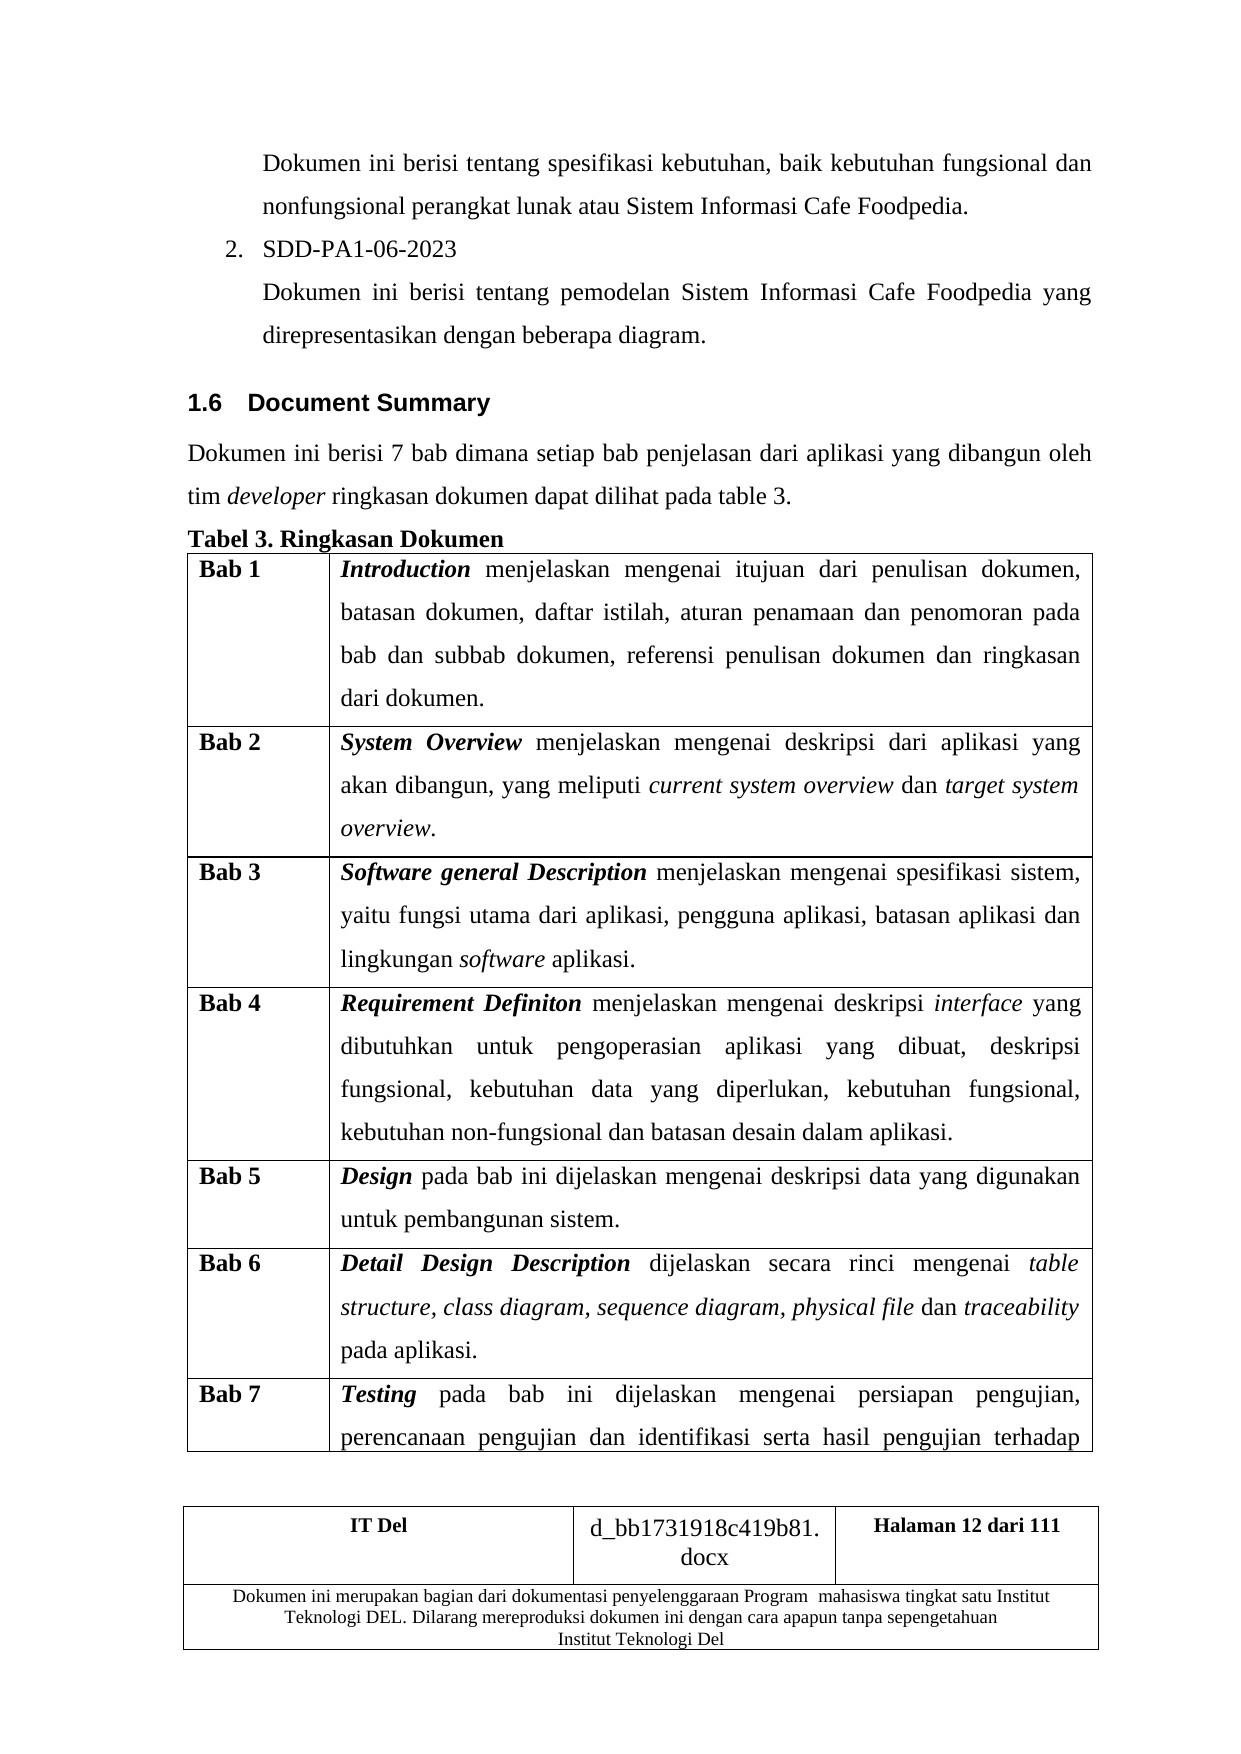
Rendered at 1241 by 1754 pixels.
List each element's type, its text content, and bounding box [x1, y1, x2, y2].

text Tabel 3. Ringkasan Dokumen [187, 524, 1092, 553]
table_cell Bab 2 [188, 727, 329, 856]
table_cell Bab 5 [188, 1161, 329, 1247]
subtitle Document Summary [187, 388, 1092, 417]
text Dokumen ini berisi 7 bab dimana setiap bab penjelasan dari aplikasi yang dibangun oleh tim developer ringkasan dokumen dapat dilihat pada table 3. [187, 438, 1092, 509]
list Dokumen ini berisi tentang spesifikasi kebutuhan, baik kebutuhan fungsional dan nonfungsional perangkat lunak atau Sistem Informasi Cafe Foodpedia. [262, 148, 1092, 219]
table_cell System Overview menjelaskan mengenai deskripsi dari aplikasi yang akan dibangun, yang meliputi current system overview dan target system overview. [330, 727, 1092, 856]
table_header Introduction menjelaskan mengenai itujuan dari penulisan dokumen, batasan dokumen, daftar istilah, aturan penamaan dan penomoran pada bab dan subbab dokumen, referensi penulisan dokumen dan ringkasan dari dokumen. [330, 554, 1092, 726]
table_cell Software general Description menjelaskan mengenai spesifikasi sistem, yaitu fungsi utama dari aplikasi, pengguna aplikasi, batasan aplikasi dan lingkungan software aplikasi. [330, 858, 1092, 987]
list SDD-PA1-06-2023 [225, 234, 1092, 263]
table_cell Detail Design Description dijelaskan secara rinci mengenai table structure, class diagram, sequence diagram, physical file dan traceability pada aplikasi. [330, 1249, 1092, 1378]
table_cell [330, 1379, 1092, 1451]
table_cell Bab 3 [188, 858, 329, 987]
table_cell Bab 4 [188, 988, 329, 1160]
list Dokumen ini berisi tentang pemodelan Sistem Informasi Cafe Foodpedia yang direpresentasikan dengan beberapa diagram. [262, 277, 1092, 349]
table_cell Bab 6 [188, 1249, 329, 1378]
table_cell Requirement Definiton menjelaskan mengenai deskripsi interface yang dibutuhkan untuk pengoperasian aplikasi yang dibuat, deskripsi fungsional, kebutuhan data yang diperlukan, kebutuhan fungsional, kebutuhan non-fungsional dan batasan desain dalam aplikasi. [330, 988, 1092, 1160]
table_cell Bab 7 [188, 1379, 329, 1451]
table_header Bab 1 [188, 554, 329, 726]
table_cell Design pada bab ini dijelaskan mengenai deskripsi data yang digunakan untuk pembangunan sistem. [330, 1161, 1092, 1247]
